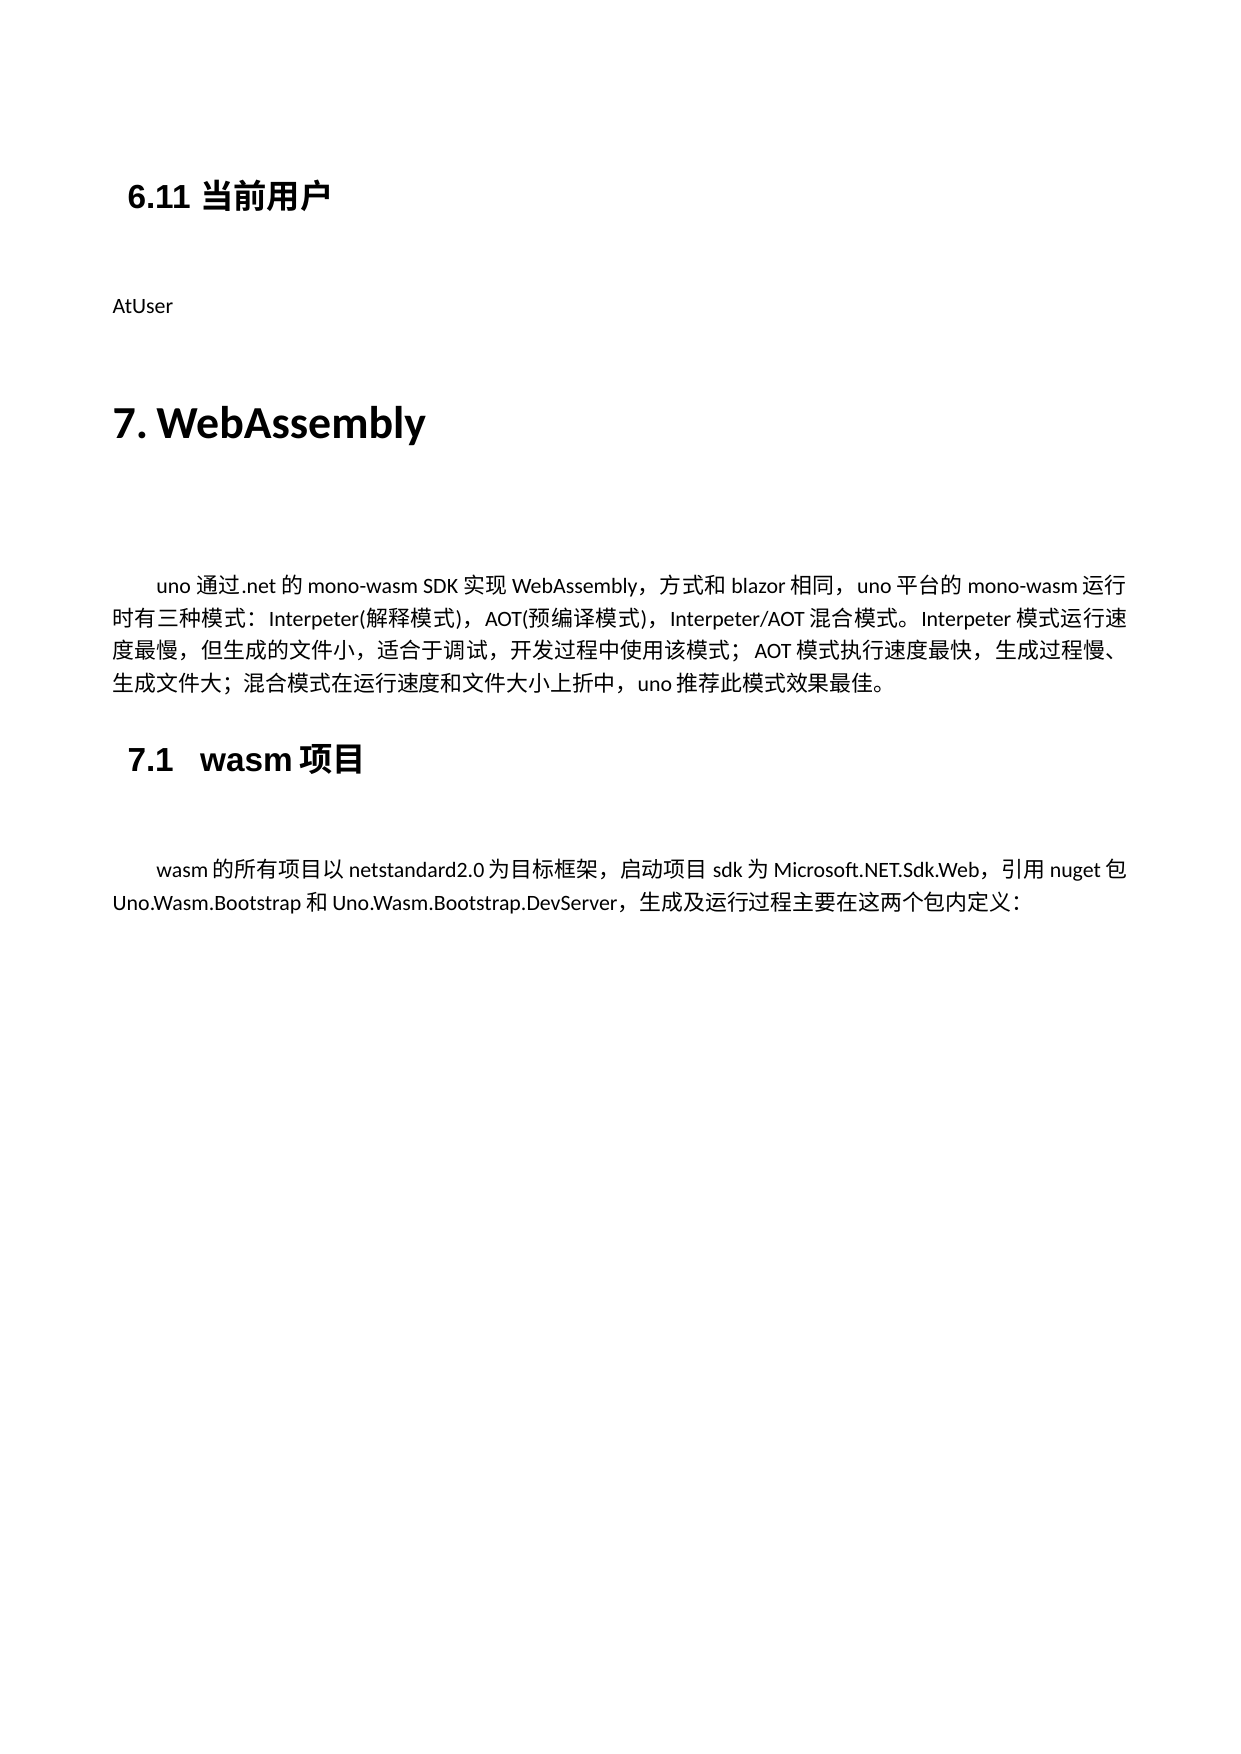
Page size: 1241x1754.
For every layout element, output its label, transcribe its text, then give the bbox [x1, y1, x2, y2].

text uno 通过.net的mono-wasm SDK实现WebAssembly，方式和blazor相同，uno平台的mono-wasm运行时有三种模式：Interpeter(解释模式)，AOT(预编译模式)，Interpeter/AOT混合模式。Interpeter模式运行速度最慢，但生成的文件小，适合于调试，开发过程中使用该模式；AOT模式执行速度最快，生成过程慢、生成文件大；混合模式在运行速度和文件大小上折中，uno推荐此模式效果最佳。 [112, 568, 1128, 698]
subtitle WebAssembly [112, 389, 1128, 454]
text wasm的所有项目以netstandard2.0为目标框架，启动项目sdk为Microsoft.NET.Sdk.Web，引用nuget包Uno.Wasm.Bootstrap和Uno.Wasm.Bootstrap.DevServer，生成及运行过程主要在这两个包内定义： [112, 852, 1128, 917]
text AtUser [112, 289, 1128, 322]
subtitle wasm项目 [127, 725, 1128, 790]
subtitle 当前用户 [127, 162, 1128, 227]
